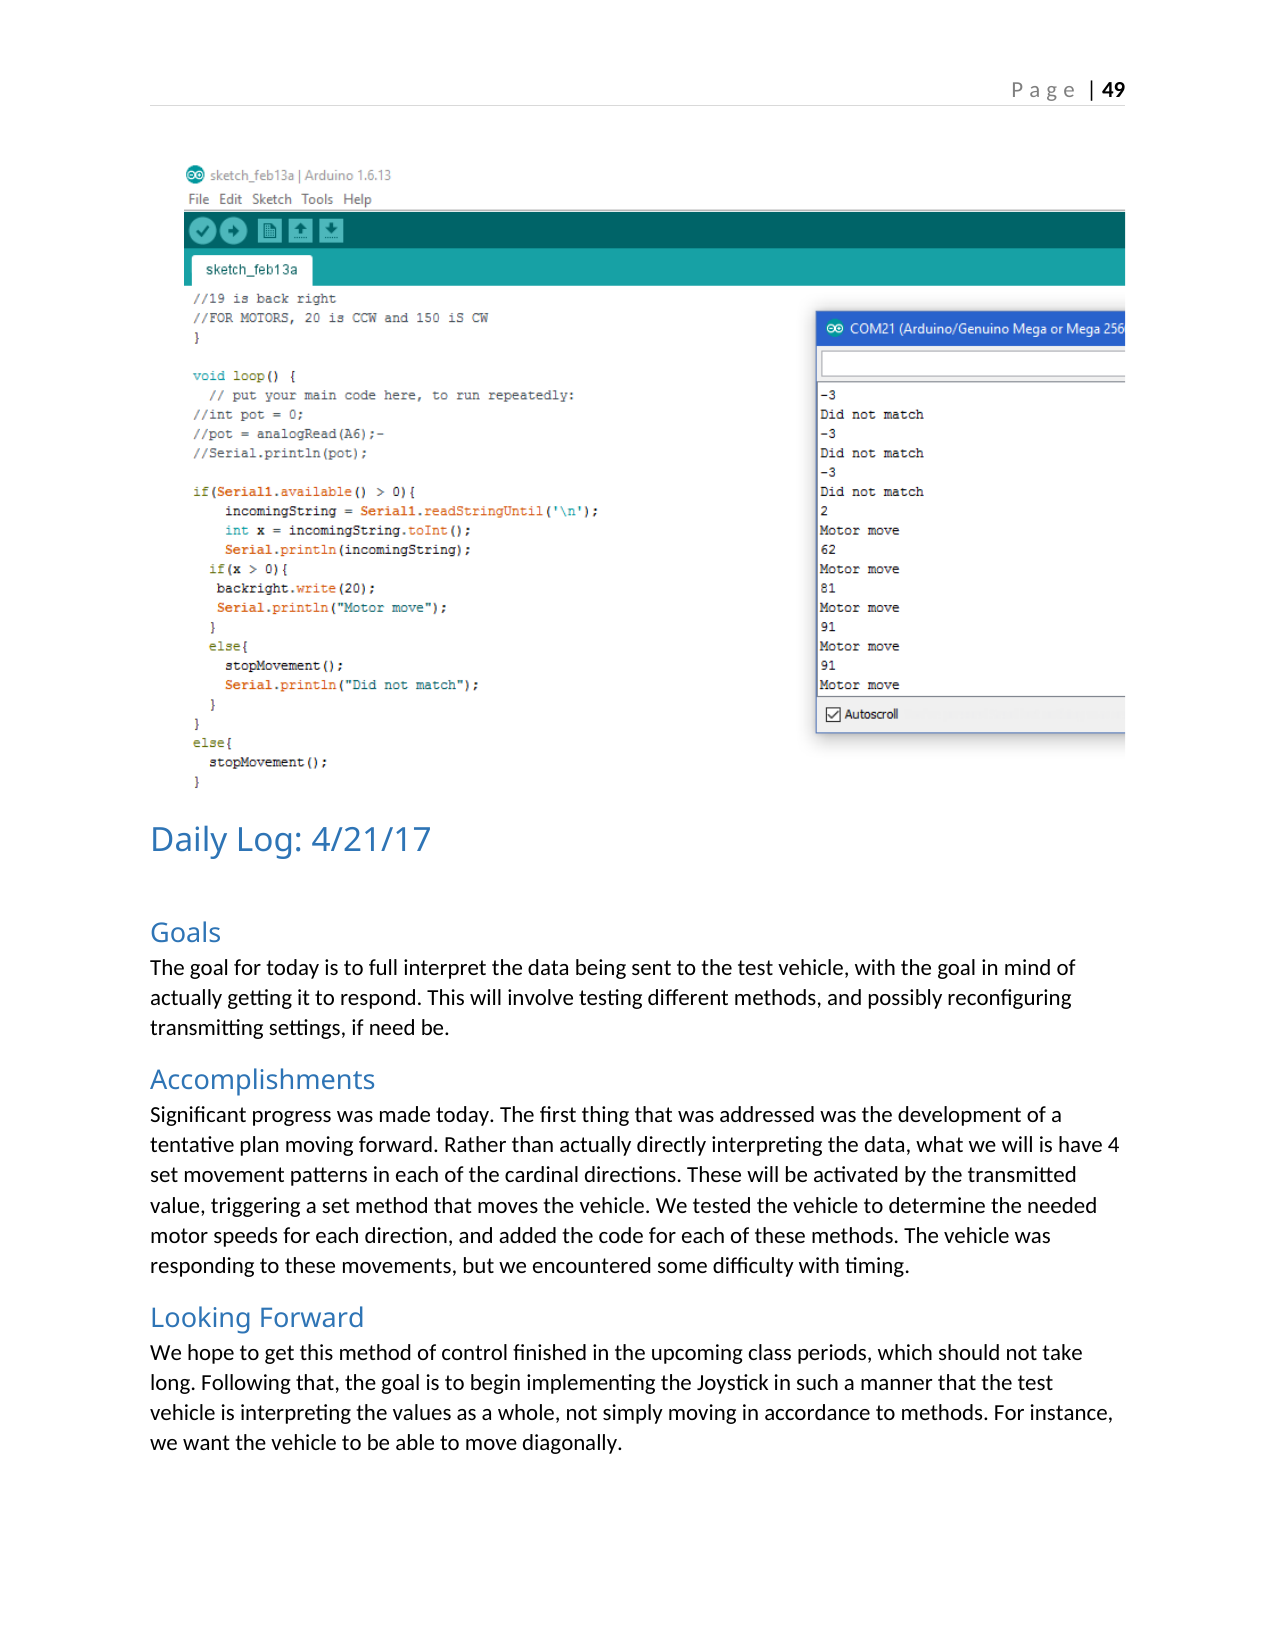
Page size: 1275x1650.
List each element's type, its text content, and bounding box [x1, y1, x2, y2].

picture [184, 162, 1125, 789]
text We hope to get this method of control finished in the upcoming class periods, which should not take long. Following that, the goal is to begin implementing the Joystick in such a manner that the test vehicle is interpreting the values as a whole, not simply moving in accordance to methods. For instance, we want the vehicle to be able to move diagonally. [150, 1338, 1125, 1457]
subtitle Accomplishments [150, 1060, 1125, 1097]
subtitle Looking Forward [150, 1298, 1125, 1335]
subtitle Daily Log: 4/21/17 [150, 816, 1125, 862]
subtitle Goals [150, 913, 1125, 950]
text The goal for today is to full interpret the data being sent to the test vehicle, with the goal in mind of actually getting it to respond. This will involve testing different methods, and possibly reconfiguring transmitting settings, if need be. [150, 953, 1125, 1042]
text Significant progress was made today. The first thing that was addressed was the development of a tentative plan moving forward. Rather than actually directly interpreting the data, what we will is have 4 set movement patterns in each of the cardinal directions. These will be activated by the transmitted value, triggering a set method that moves the vehicle. We tested the vehicle to determine the needed motor speeds for each direction, and added the code for each of these methods. The vehicle was responding to these movements, but we encountered some difficulty with timing. [150, 1100, 1125, 1279]
